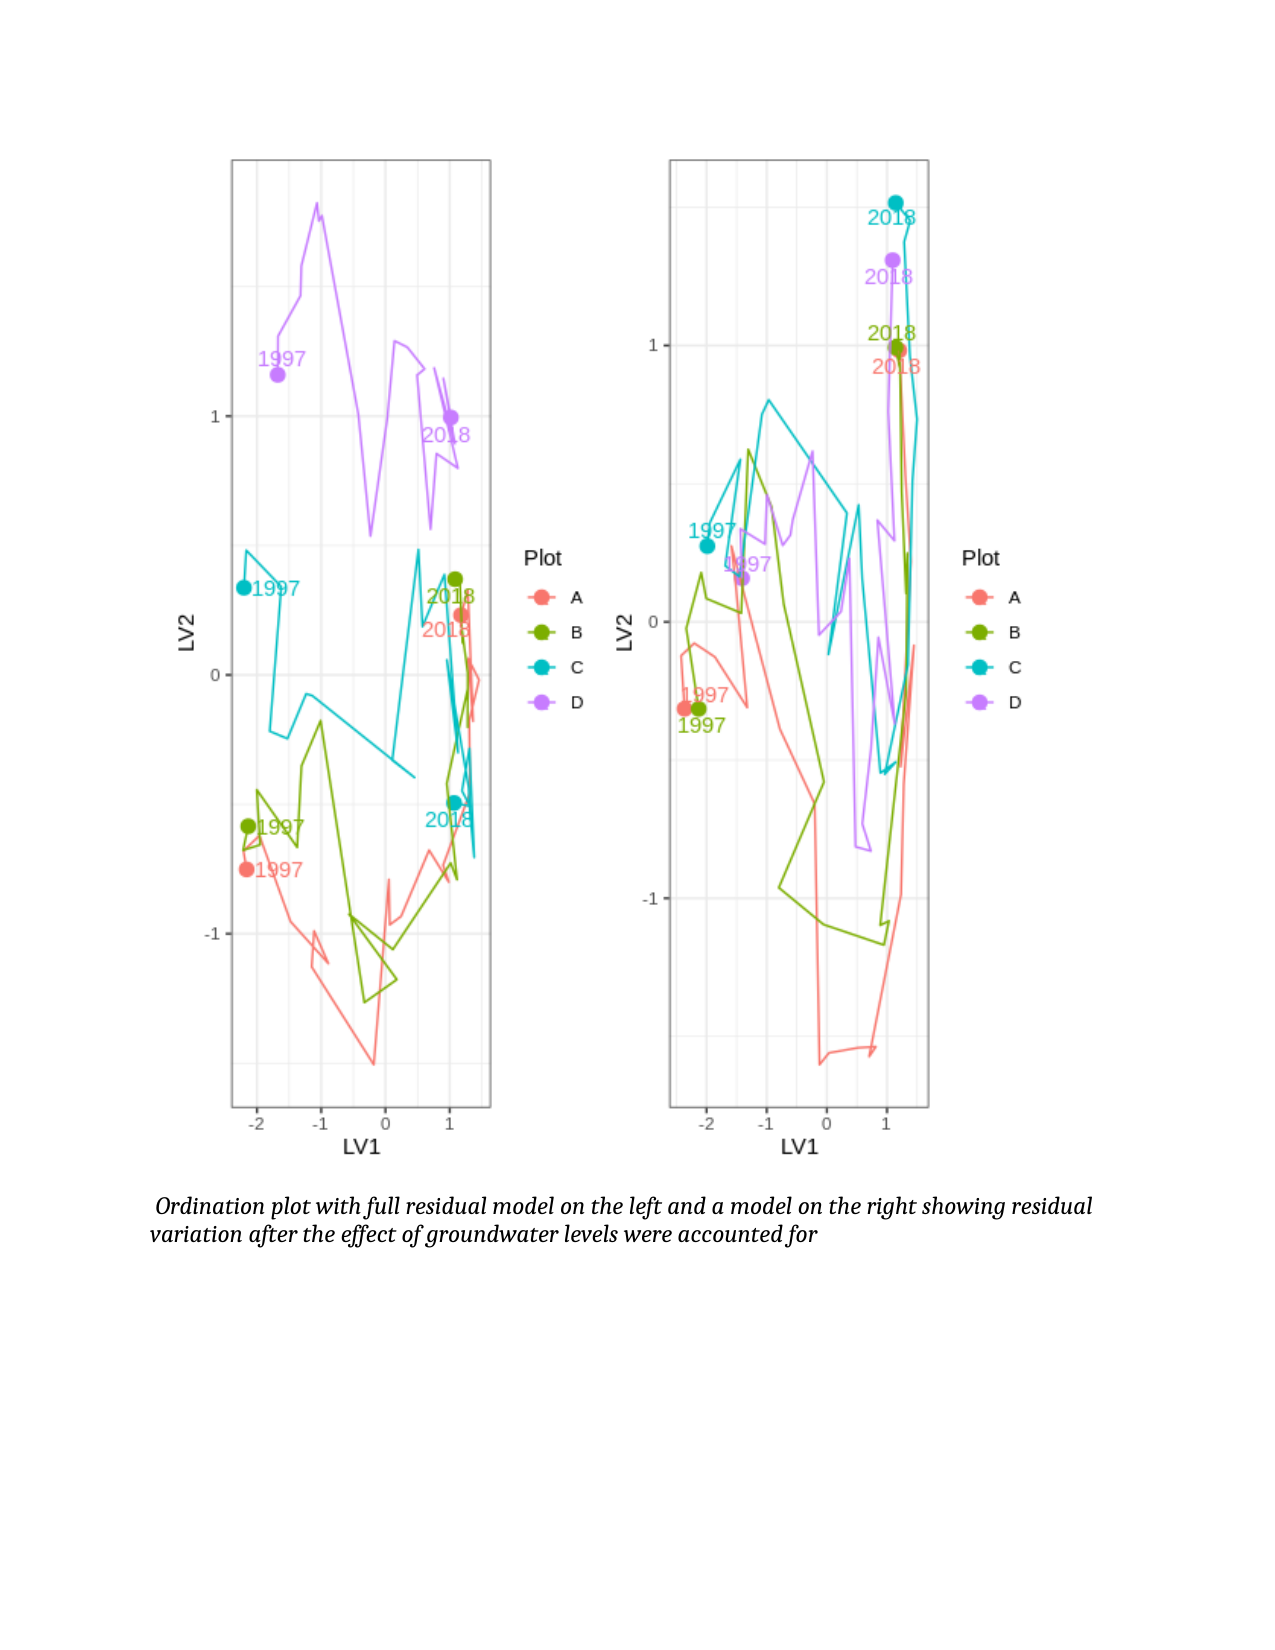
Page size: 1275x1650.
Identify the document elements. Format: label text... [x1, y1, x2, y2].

picture [168, 150, 1044, 1171]
text Ordination plot with full residual model on the left and a model on the right showing residual variation after the effect of groundwater levels were accounted for [150, 1192, 1125, 1249]
